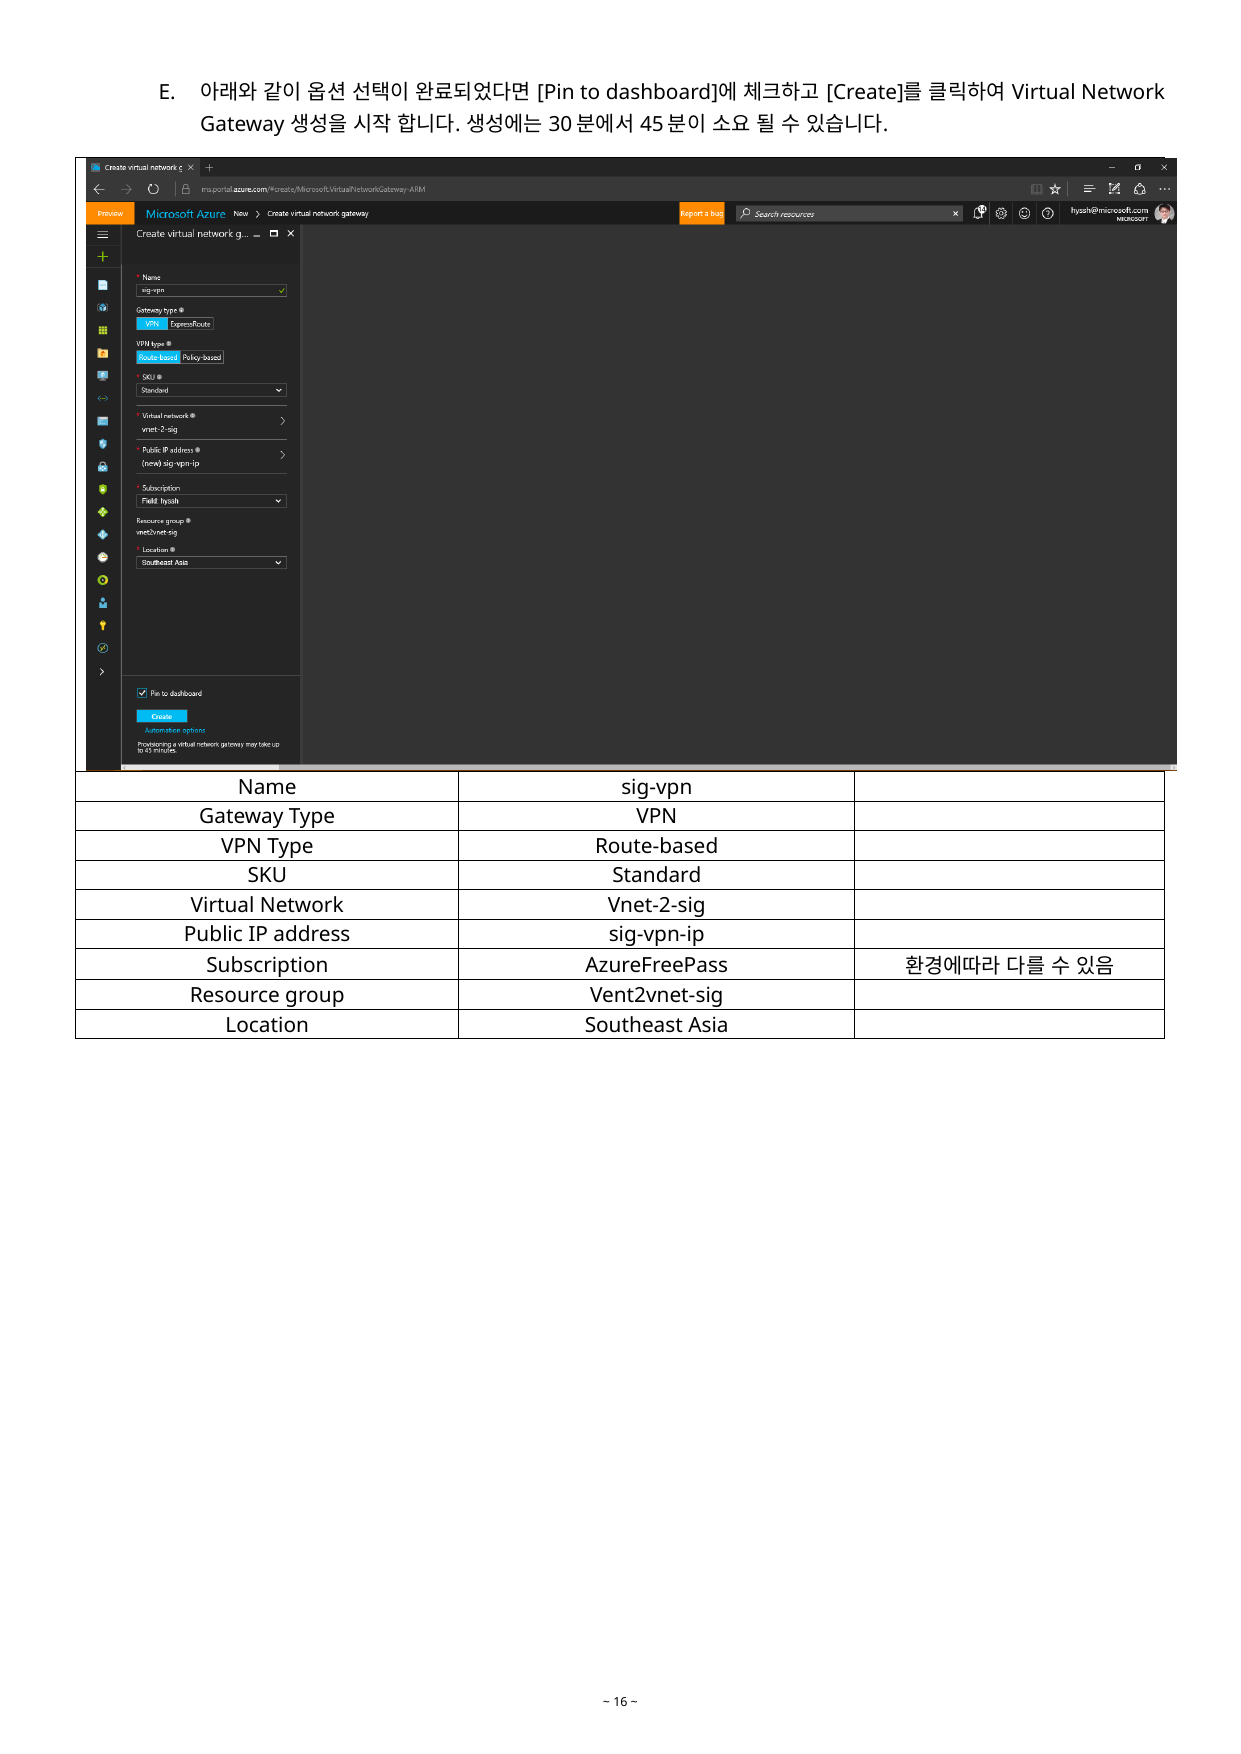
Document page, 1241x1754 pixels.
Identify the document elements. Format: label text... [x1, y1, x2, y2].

table_cell Vent2vnet-sig [459, 980, 854, 1009]
table_cell Resource group [76, 980, 458, 1009]
table_cell 환경에따라 다를 수 있음 [855, 949, 1164, 979]
table_cell [855, 861, 1164, 889]
table_cell Vnet-2-sig [459, 890, 854, 918]
table_cell Standard [459, 861, 854, 889]
table_cell [855, 890, 1164, 918]
table_cell AzureFreePass [459, 949, 854, 979]
table_cell Southeast Asia [459, 1010, 854, 1038]
table_cell [855, 1010, 1164, 1038]
table_cell Public IP address [76, 920, 458, 948]
table_header [76, 158, 86, 771]
table_cell [855, 980, 1164, 1009]
table_cell sig-vpn-ip [459, 920, 854, 948]
table_cell Virtual Network [76, 890, 458, 918]
table_cell SKU [76, 861, 458, 889]
table_cell VPN Type [76, 831, 458, 859]
table_cell VPN [459, 802, 854, 830]
table_cell Route-based [459, 831, 854, 859]
table_cell Gateway Type [76, 802, 458, 830]
table_cell [855, 772, 1164, 801]
table_cell [855, 831, 1164, 859]
table_cell [855, 802, 1164, 830]
table_cell Subscription [76, 949, 458, 979]
list 아래와 같이 옵션 선택이 완료되었다면 [Pin to dashboard]에 체크하고 [Create]를 클릭하여 Virtual Network Gateway 생성을 시작 합니다. 생성에는 30분에서 45분이 소요 될 수 있습니다. [158, 75, 1165, 138]
picture [86, 158, 1177, 771]
table_cell [855, 920, 1164, 948]
table_cell Location [76, 1010, 458, 1038]
table_cell sig-vpn [459, 772, 854, 801]
table_cell Name [76, 772, 458, 801]
